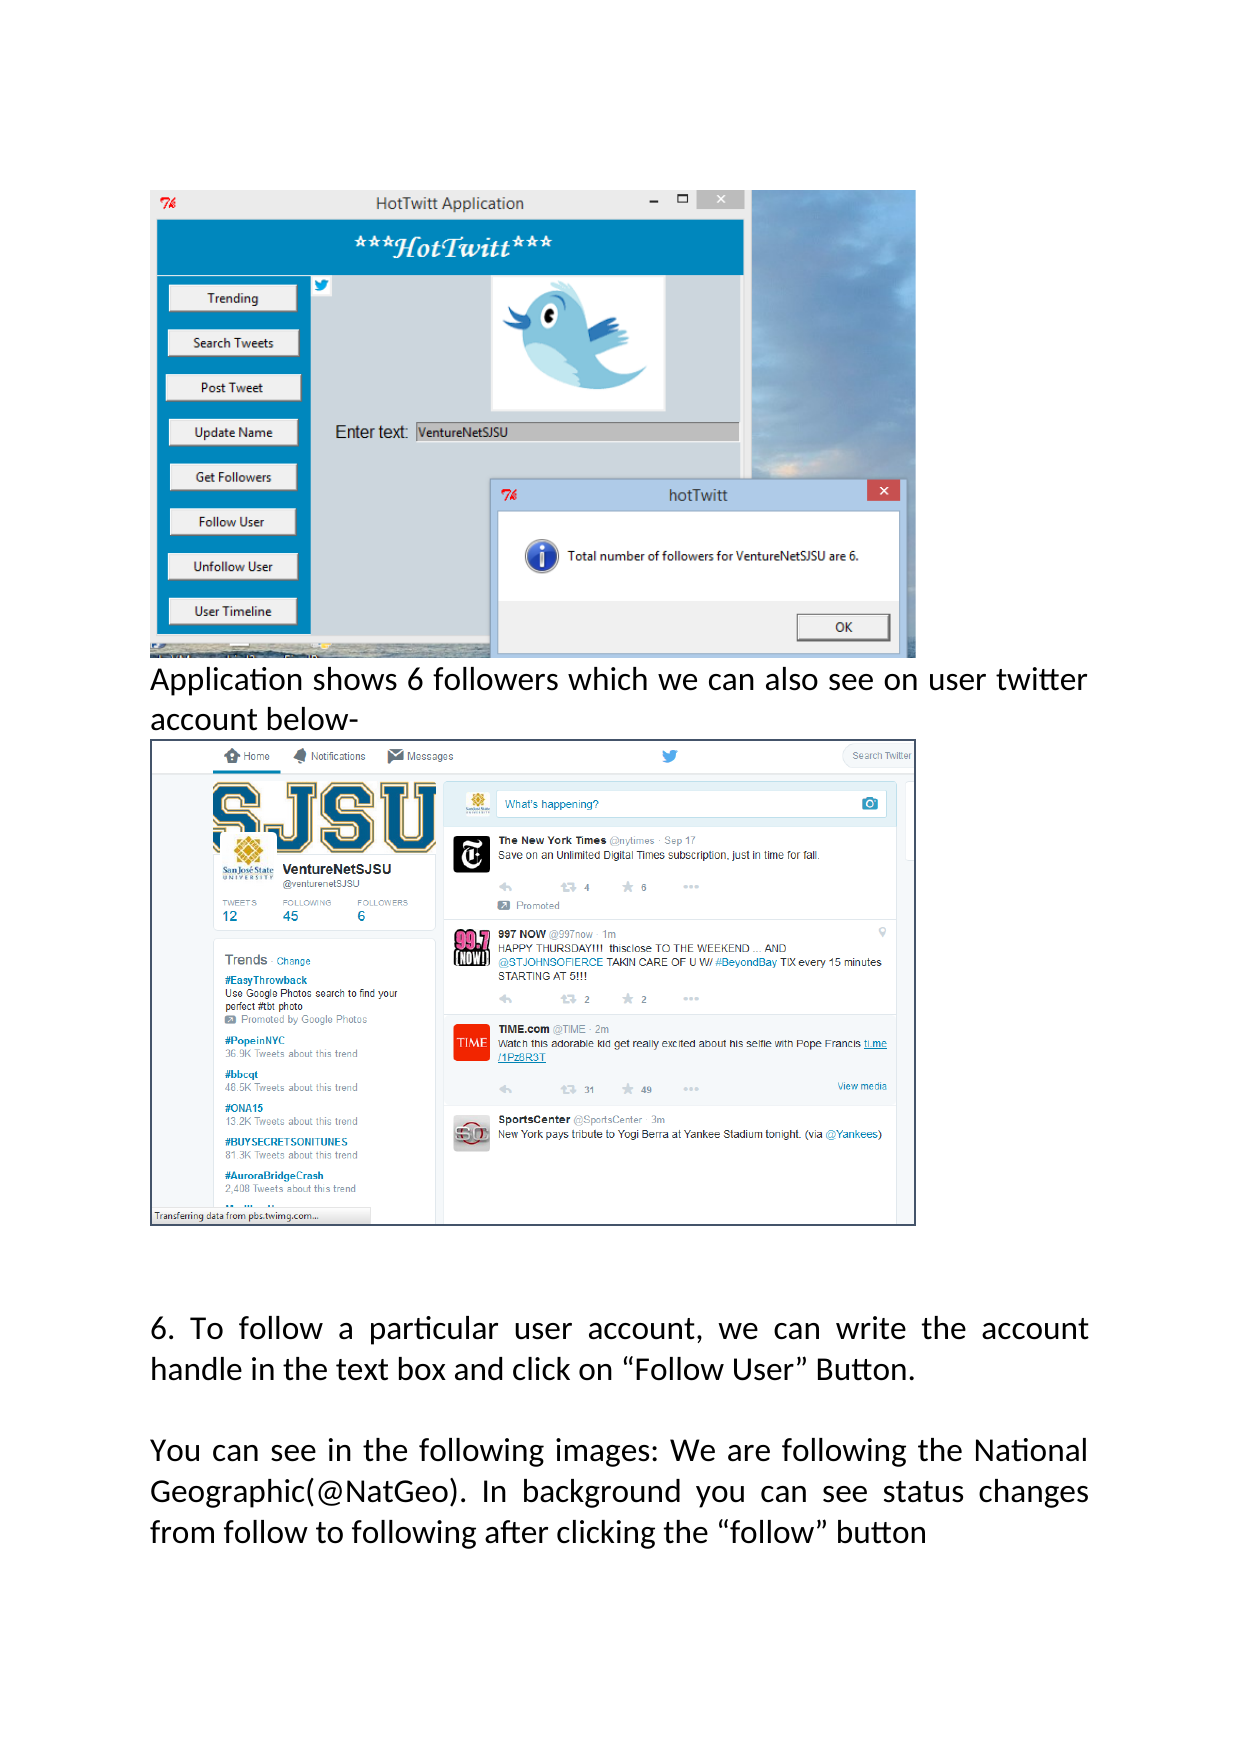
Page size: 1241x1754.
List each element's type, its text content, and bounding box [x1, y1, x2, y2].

text 6. To follow a particular user account, we can write the account handle in the text box and click on “Follow User” Button. [150, 1307, 1090, 1389]
text You can see in the following images: We are following the National Geographic(@NatGeo). In background you can see status changes from follow to following after clicking the “follow” button [150, 1429, 1090, 1552]
picture [152, 741, 914, 1224]
text Application shows 6 followers which we can also see on user twitter account below- [150, 657, 1090, 739]
picture [150, 190, 916, 658]
